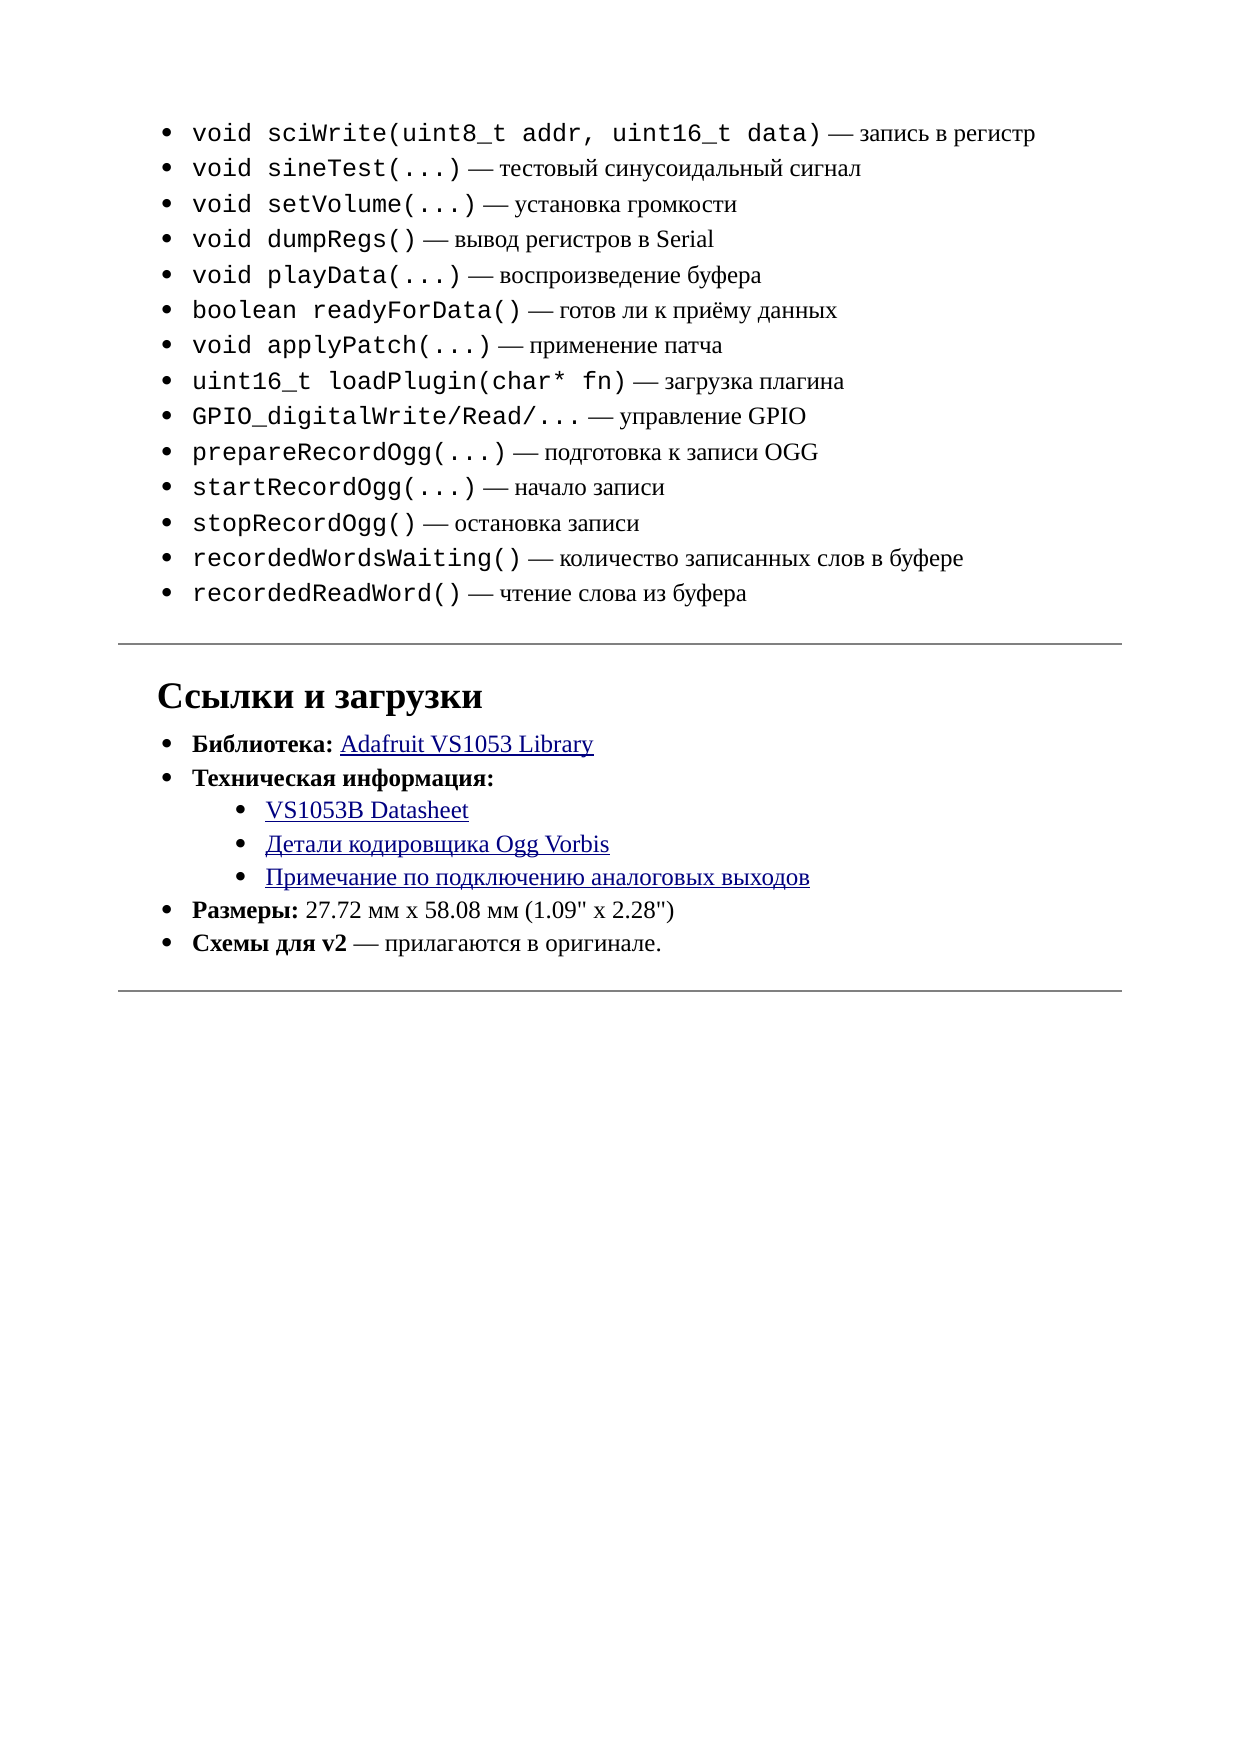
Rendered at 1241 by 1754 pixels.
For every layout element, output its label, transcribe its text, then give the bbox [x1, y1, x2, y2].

list stopRecordOgg() — остановка записи [162, 508, 1122, 538]
list VS1053B Datasheet [236, 796, 1122, 824]
list Детали кодировщика Ogg Vorbis [236, 829, 1122, 857]
list Библиотека: Adafruit VS1053 Library [162, 729, 1122, 758]
list void applyPatch(...) — применение патча [162, 331, 1122, 361]
list void dumpRegs() — вывод регистров в Serial [162, 224, 1122, 255]
list uint16_t loadPlugin(char* fn) — загрузка плагина [162, 366, 1122, 397]
list void playData(...) — воспроизведение буфера [162, 260, 1122, 291]
list recordedWordsWaiting() — количество записанных слов в буфере [162, 543, 1122, 574]
list void sciWrite(uint8_t addr, uint16_t data) — запись в регистр [162, 118, 1122, 149]
list boolean readyForData() — готов ли к приёму данных [162, 295, 1122, 326]
list Схемы для v2 — прилагаются в оригинале. [162, 928, 1122, 956]
list Примечание по подключению аналоговых выходов [236, 862, 1122, 890]
list recordedReadWord() — чтение слова из буфера [162, 578, 1122, 609]
list GPIO_digitalWrite/Read/... — управление GPIO [162, 401, 1122, 432]
list prepareRecordOgg(...) — подготовка к записи OGG [162, 437, 1122, 468]
list Размеры: 27.72 мм x 58.08 мм (1.09" x 2.28") [162, 895, 1122, 923]
list startRecordOgg(...) — начало записи [162, 472, 1122, 503]
list void sineTest(...) — тестовый синусоидальный сигнал [162, 153, 1122, 184]
list void setVolume(...) — установка громкости [162, 189, 1122, 220]
subtitle 🔗 Ссылки и загрузки [118, 674, 1122, 717]
list Техническая информация: [162, 763, 1122, 791]
